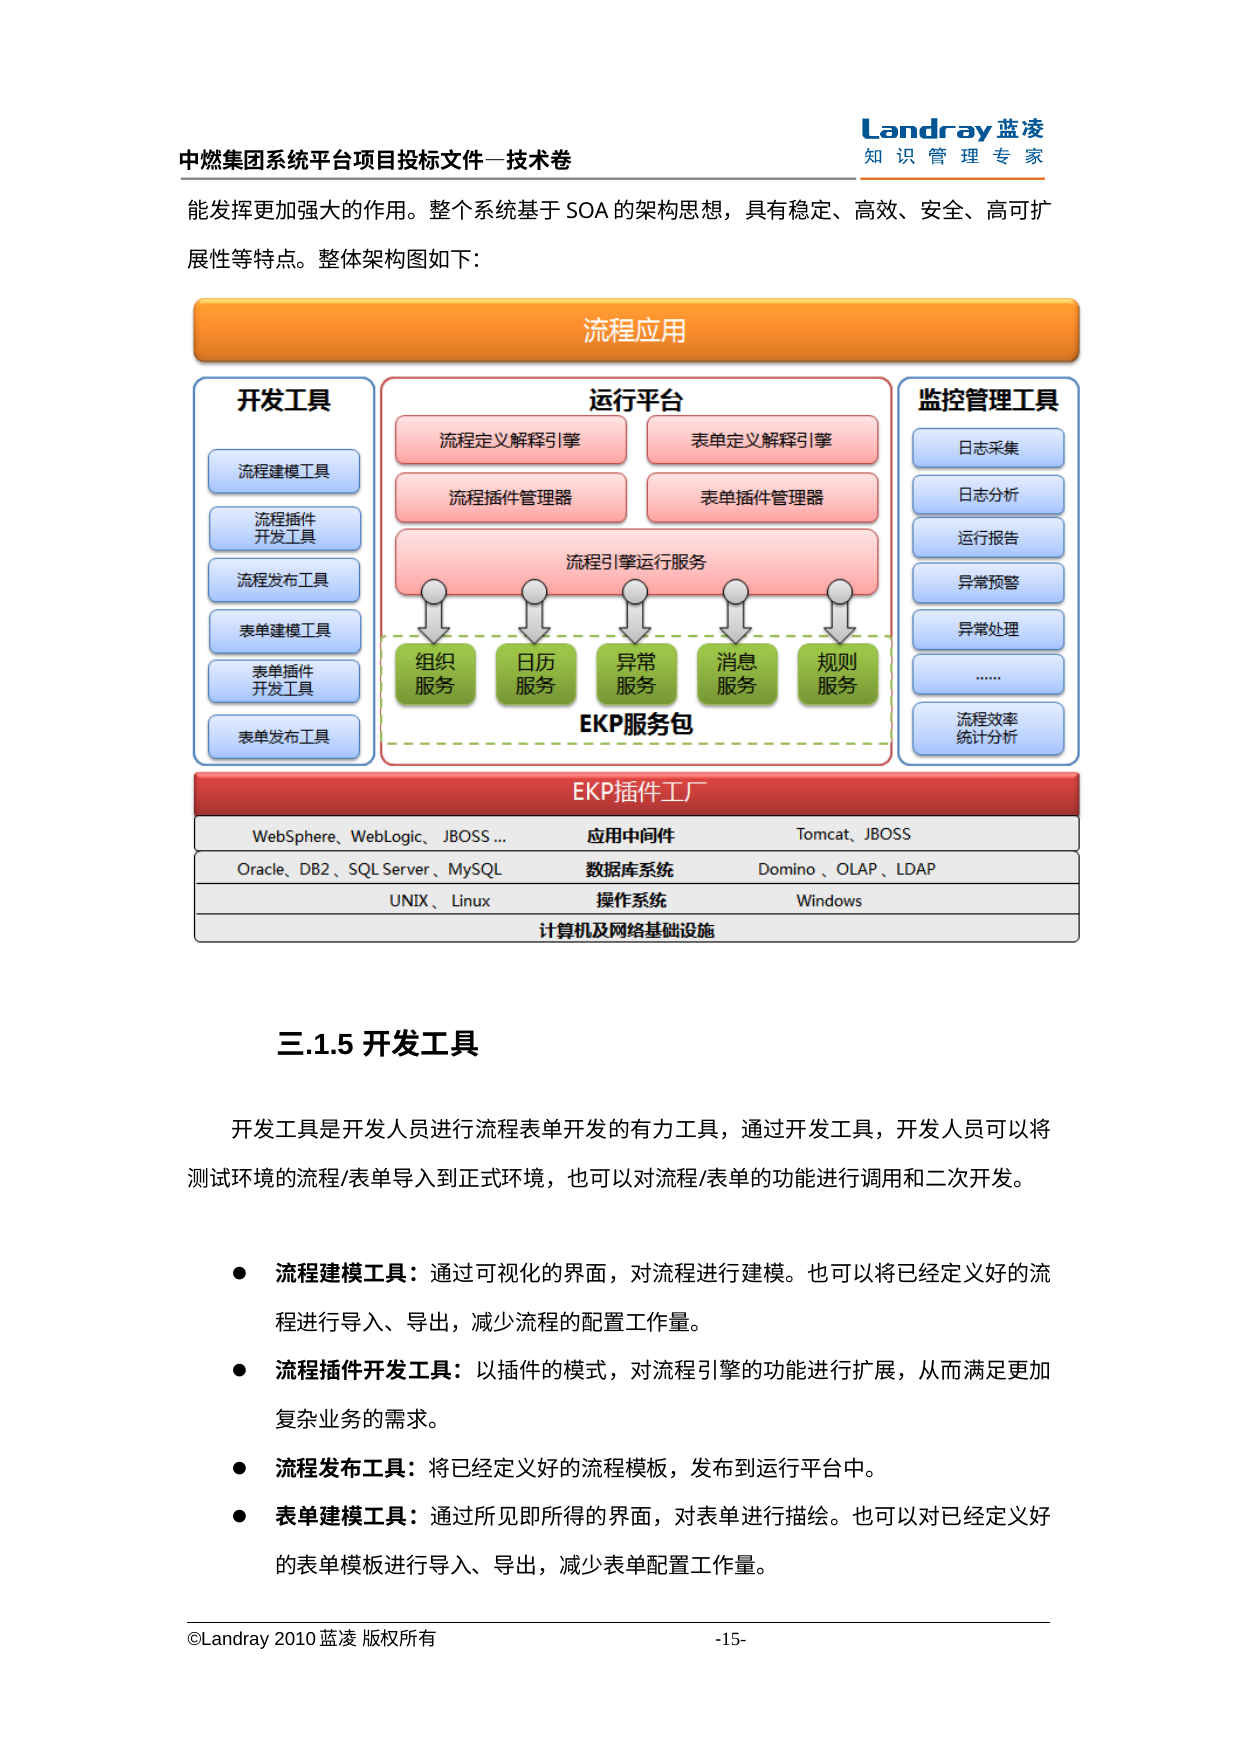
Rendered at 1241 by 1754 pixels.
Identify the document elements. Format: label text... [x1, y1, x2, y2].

subtitle 开发工具 [276, 1010, 1053, 1075]
text 蓝凌kWF系统基于标准J2EE架构，借鉴了业界最成熟的SSH开源框架，包含开发工具、运行平台、接口服务、监控管理工具四个重要的组成部分，结合蓝凌EKP产品服务包，能发挥更加强大的作用。整个系统基于SOA的架构思想，具有稳定、高效、安全、高可扩展性等特点。整体架构图如下： [187, 193, 1053, 274]
text 开发工具是开发人员进行流程表单开发的有力工具，通过开发工具，开发人员可以将测试环境的流程/表单导入到正式环境，也可以对流程/表单的功能进行调用和二次开发。 [187, 1111, 1053, 1193]
list 流程发布工具：将已经定义好的流程模板，发布到运行平台中。 [231, 1450, 1053, 1483]
list 表单建模工具：通过所见即所得的界面，对表单进行描绘。也可以对已经定义好的表单模板进行导入、导出，减少表单配置工作量。 [231, 1498, 1053, 1580]
picture [187, 290, 1088, 952]
picture [180, 118, 1045, 180]
list 流程插件开发工具：以插件的模式，对流程引擎的功能进行扩展，从而满足更加复杂业务的需求。 [231, 1353, 1053, 1434]
list 流程建模工具：通过可视化的界面，对流程进行建模。也可以将已经定义好的流程进行导入、导出，减少流程的配置工作量。 [231, 1256, 1053, 1337]
